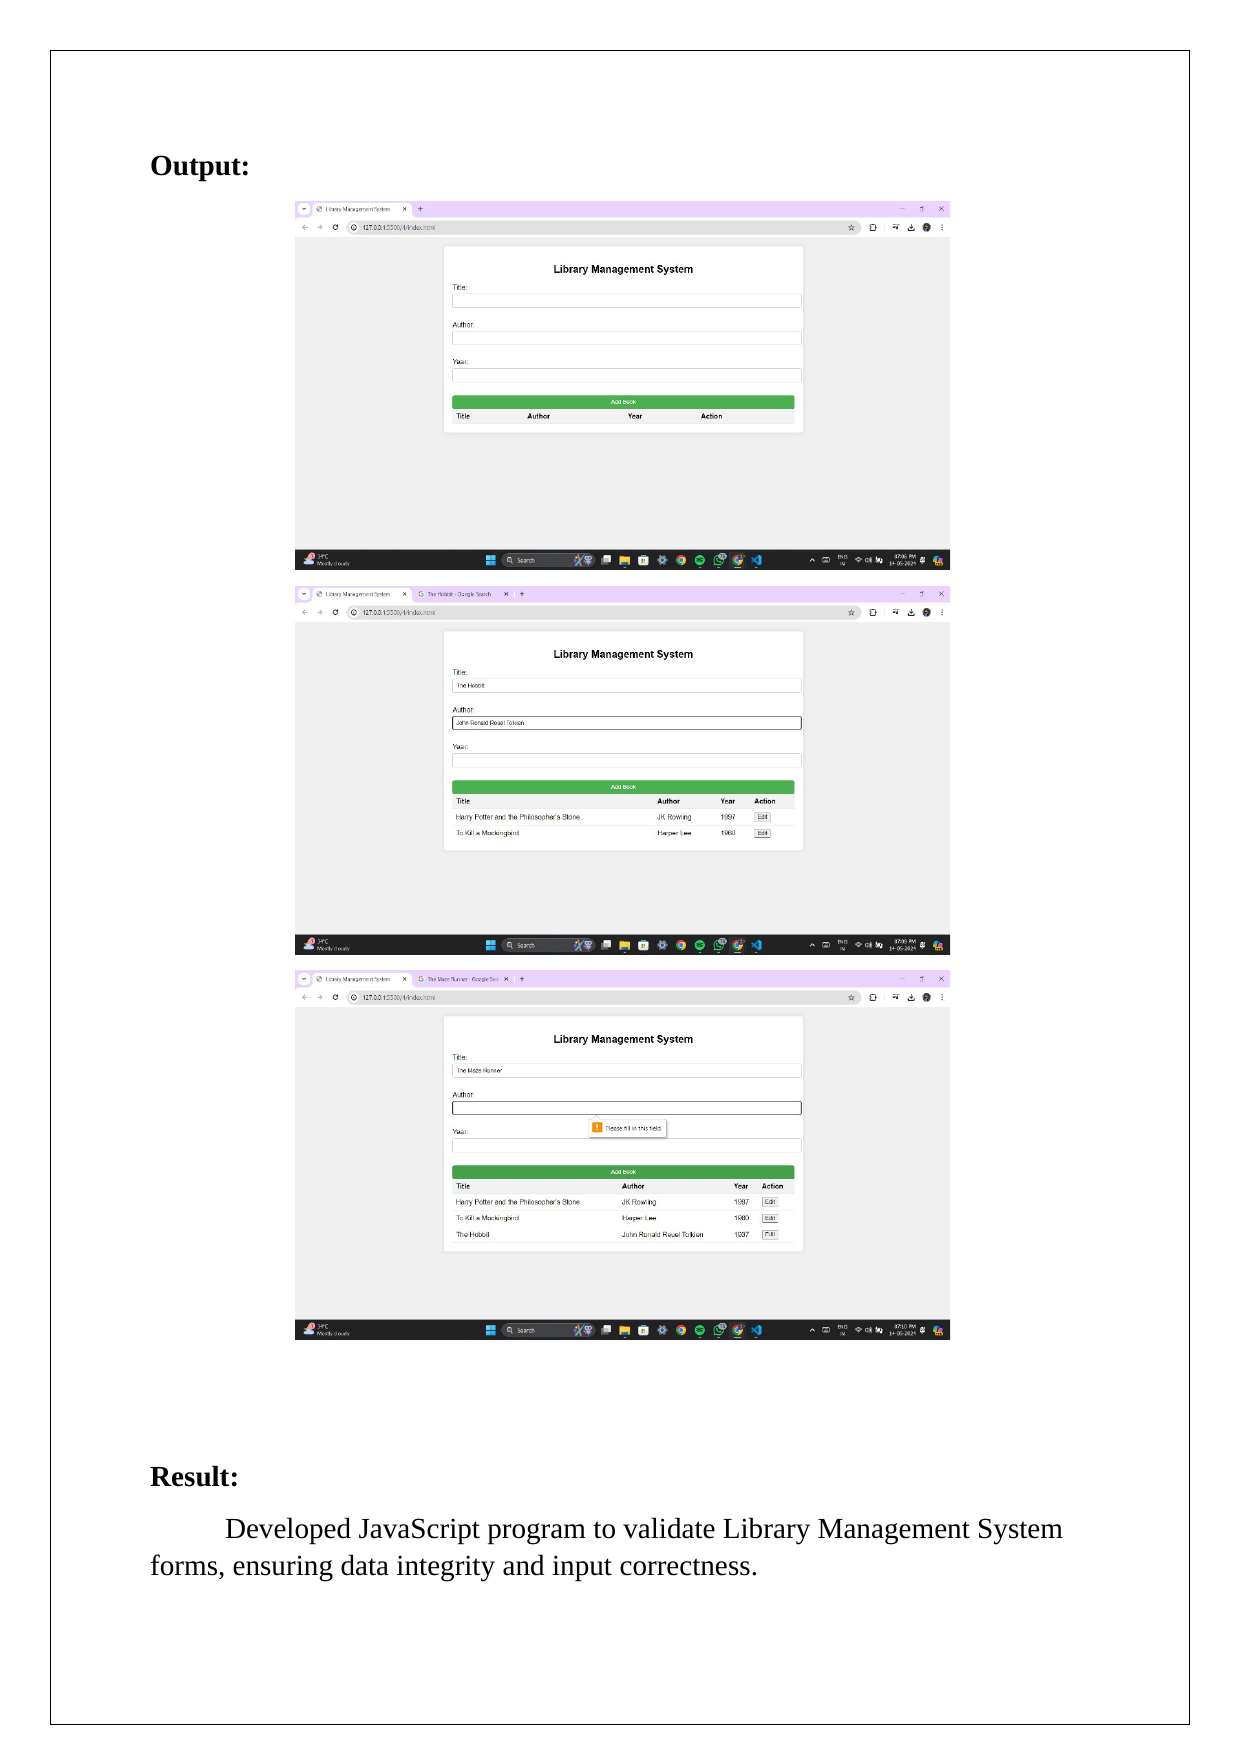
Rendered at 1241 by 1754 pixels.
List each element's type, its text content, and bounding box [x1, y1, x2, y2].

text Result: [150, 1459, 1161, 1492]
picture [295, 970, 951, 1340]
picture [295, 586, 951, 955]
subtitle Output: [150, 148, 1161, 182]
picture [295, 201, 951, 570]
text Developed JavaScript program to validate Library Management System forms, ensuring data integrity and input correctness. [150, 1512, 1065, 1581]
